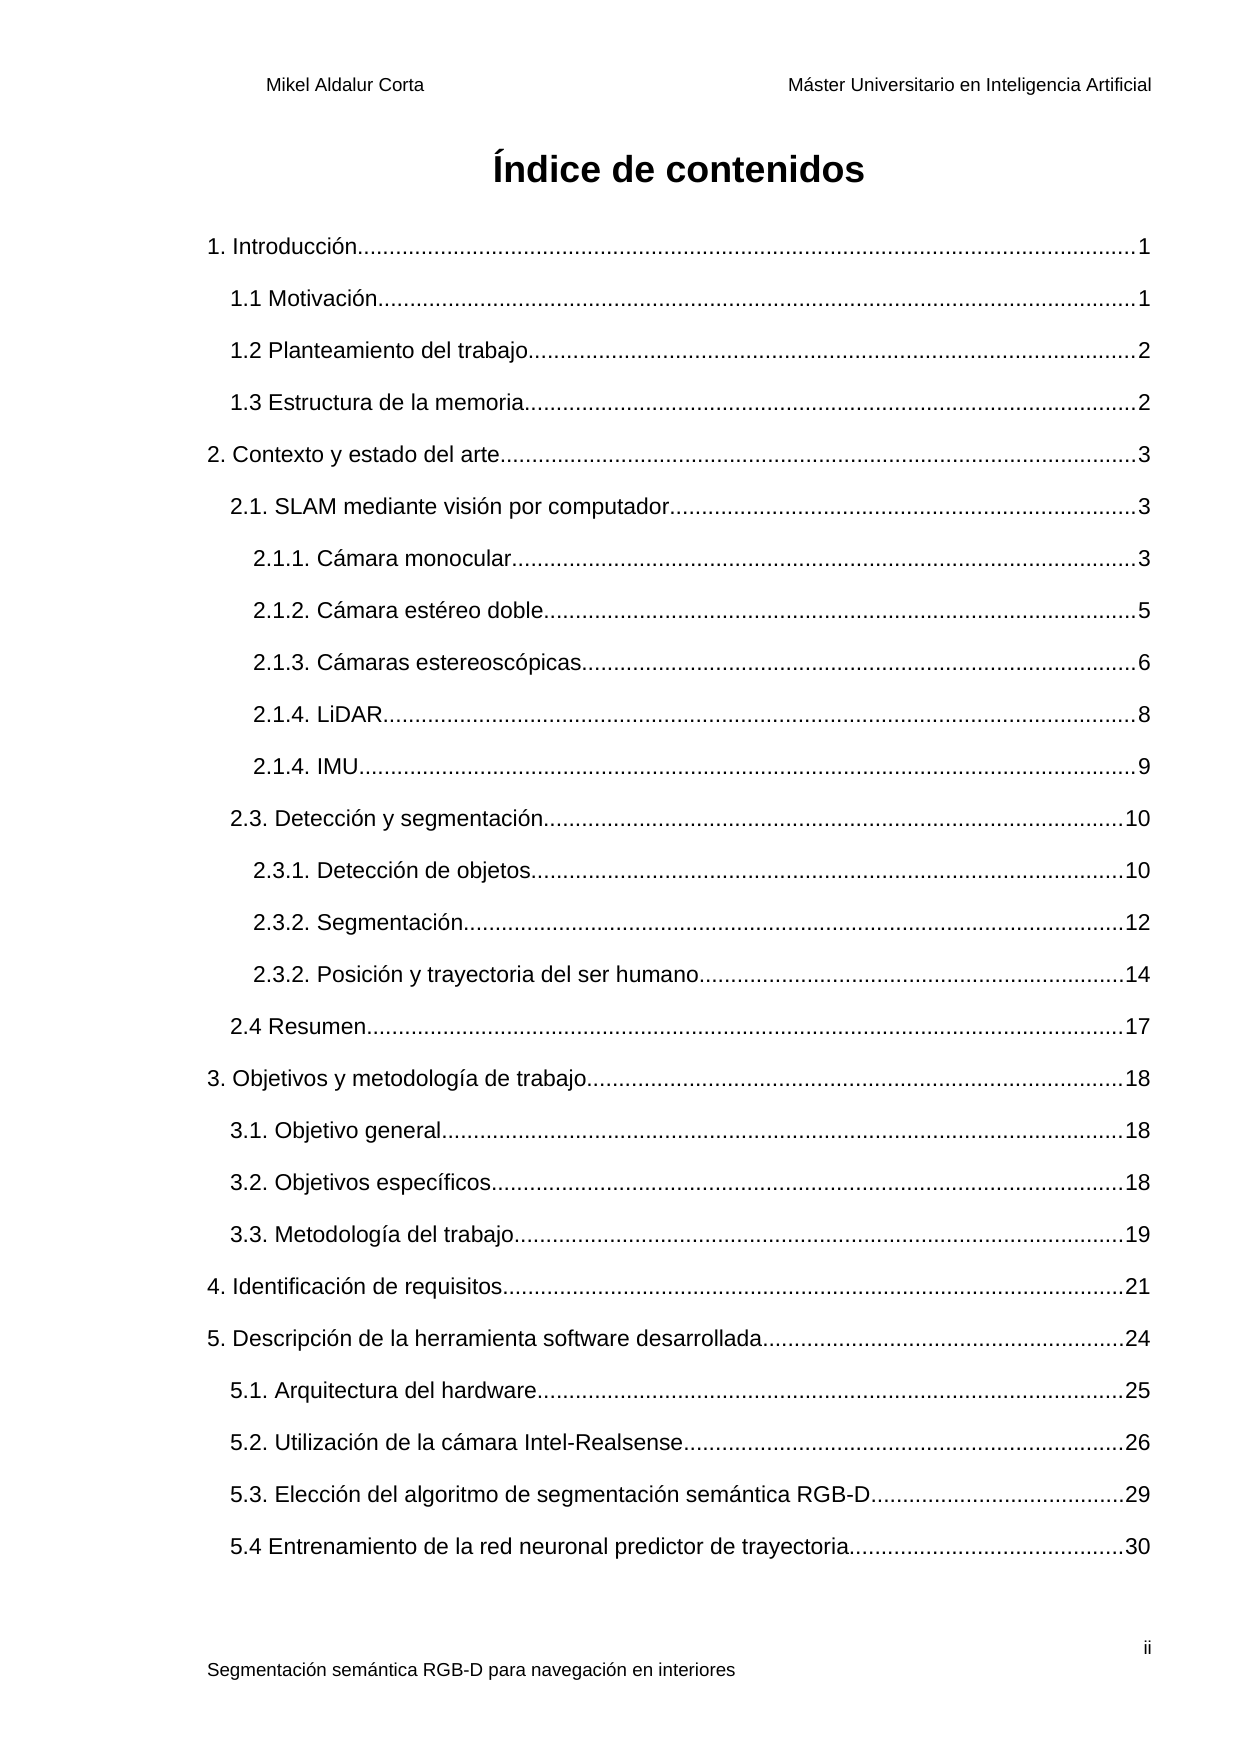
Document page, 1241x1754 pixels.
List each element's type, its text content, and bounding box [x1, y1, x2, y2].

text 1.2 Planteamiento del trabajo 2 [230, 337, 1152, 363]
text 1.3 Estructura de la memoria 2 [230, 389, 1152, 416]
text 4. Identificación de requisitos 21 [207, 1273, 1152, 1299]
text 2.3.2. Posición y trayectoria del ser humano 14 [253, 961, 1152, 987]
text 2.1.4. LiDAR 8 [253, 701, 1152, 727]
text 2.1.2. Cámara estéreo doble 5 [253, 597, 1152, 623]
text 3.1. Objetivo general 18 [230, 1117, 1152, 1143]
text 2.1.4. IMU 9 [253, 753, 1152, 779]
text 5.4 Entrenamiento de la red neuronal predictor de trayectoria 30 [230, 1533, 1152, 1559]
text 3. Objetivos y metodología de trabajo 18 [207, 1065, 1152, 1091]
text 2.1.1. Cámara monocular 3 [253, 545, 1152, 571]
text 2.3.1. Detección de objetos 10 [253, 857, 1152, 883]
text 2.4 Resumen 17 [230, 1013, 1152, 1039]
text 1. Introducción 1 [207, 233, 1152, 259]
text 3.3. Metodología del trabajo 19 [230, 1221, 1152, 1247]
text Índice de contenidos [207, 148, 1152, 191]
text 1.1 Motivación 1 [230, 285, 1152, 312]
text 2.1. SLAM mediante visión por computador 3 [230, 493, 1152, 519]
text 5.2. Utilización de la cámara Intel-Realsense 26 [230, 1429, 1152, 1455]
text 2.3. Detección y segmentación 10 [230, 805, 1152, 831]
text 5.1. Arquitectura del hardware 25 [230, 1377, 1152, 1403]
text 2.3.2. Segmentación 12 [253, 909, 1152, 935]
text 5. Descripción de la herramienta software desarrollada 24 [207, 1325, 1152, 1351]
text 3.2. Objetivos específicos 18 [230, 1169, 1152, 1195]
text 5.3. Elección del algoritmo de segmentación semántica RGB-D 29 [230, 1481, 1152, 1507]
text 2.1.3. Cámaras estereoscópicas 6 [253, 649, 1152, 675]
text 2. Contexto y estado del arte 3 [207, 441, 1152, 467]
